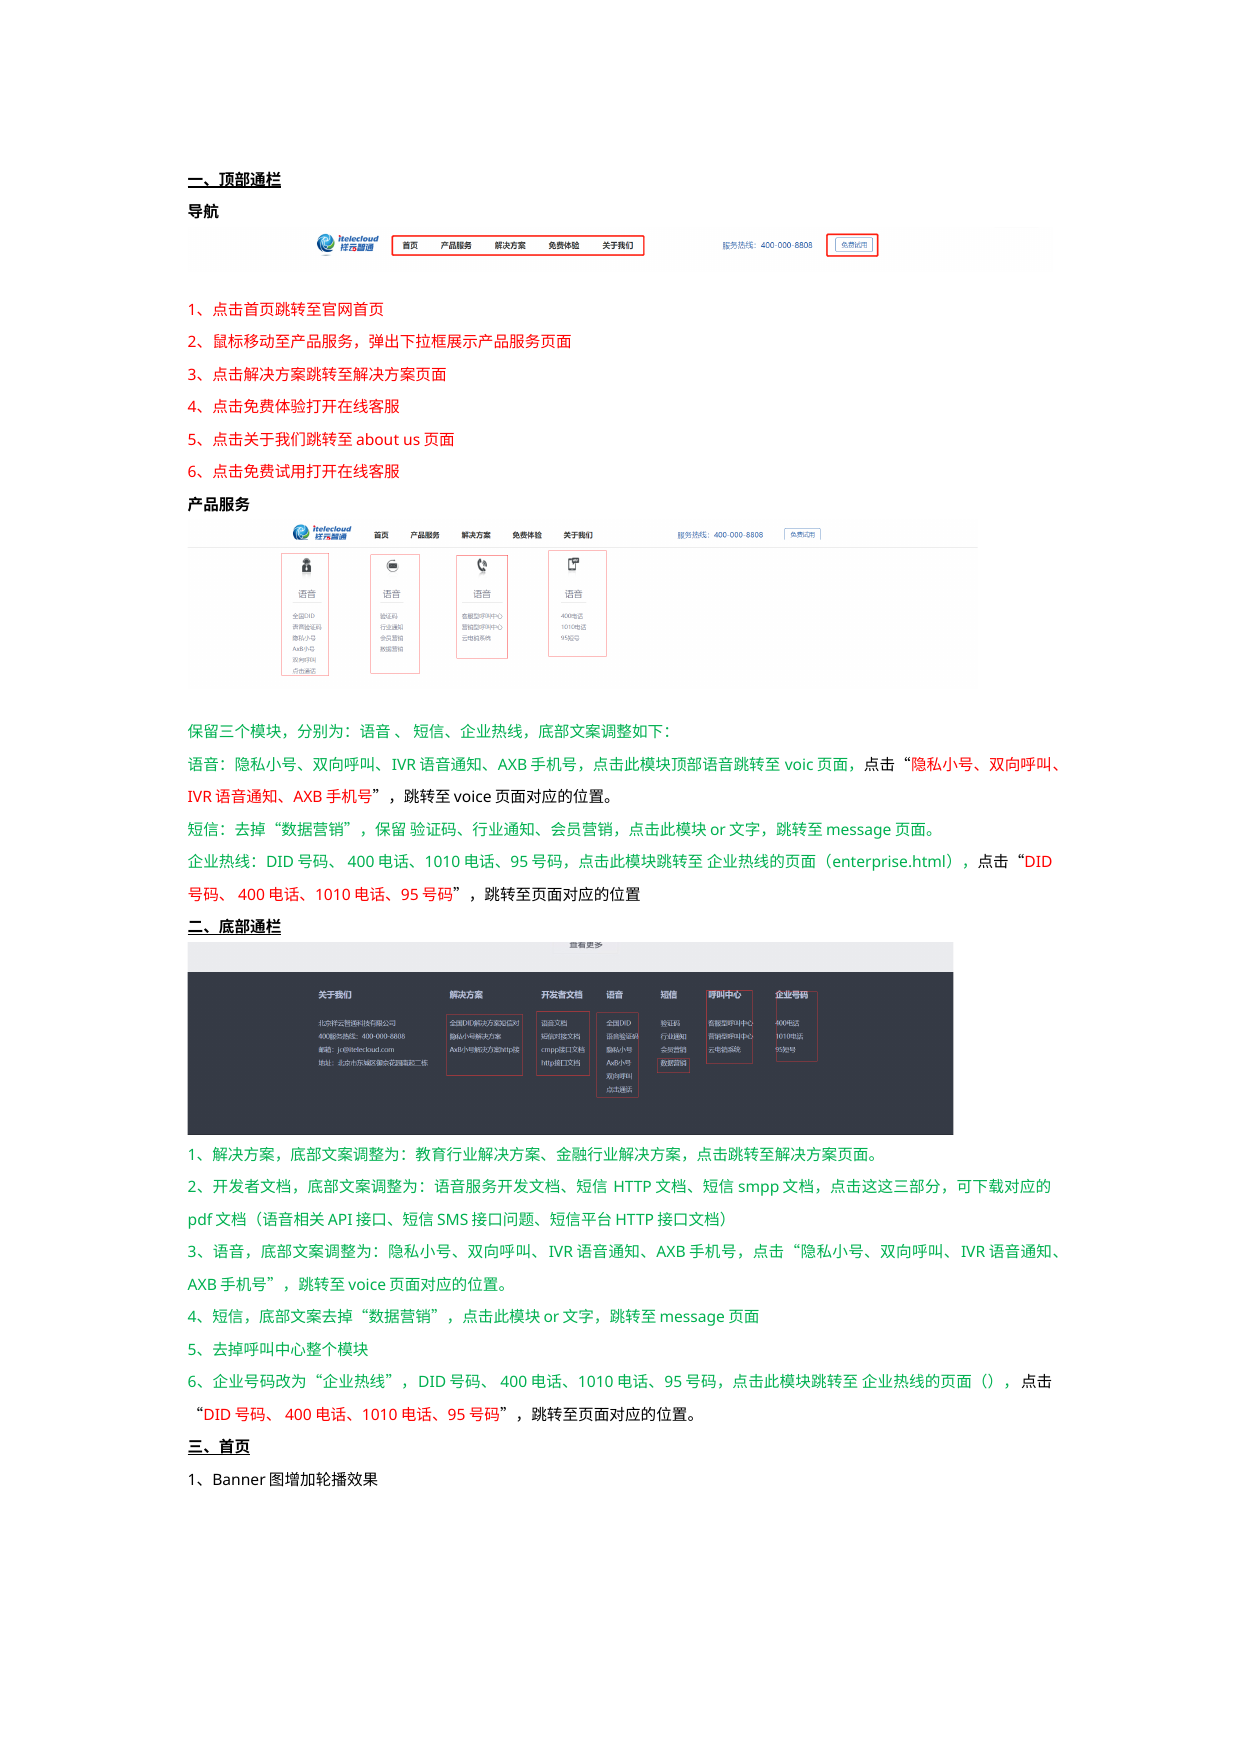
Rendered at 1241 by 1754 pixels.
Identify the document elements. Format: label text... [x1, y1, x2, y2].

text 三、首页 [187, 1429, 1053, 1462]
text 3、点击解决方案跳转至解决方案页面 [187, 357, 1053, 389]
text 二、底部通栏 [187, 909, 1053, 942]
text 短信：去掉“数据营销”，保留 验证码、行业通知、会员营销，点击此模块or文字，跳转至message页面。 [187, 812, 1053, 844]
text 导航 [187, 194, 1053, 227]
text 6、企业号码改为“企业热线”，DID号码、 400电话、1010电话、95号码，点击此模块跳转至 企业热线的页面（），点击“DID号码、 400电话、1010电话、95号码”，跳转至页面对应的位置。 [187, 1364, 1053, 1429]
text 2、鼠标移动至产品服务，弹出下拉框展示产品服务页面 [187, 324, 1053, 357]
text 4、点击免费体验打开在线客服 [187, 389, 1053, 422]
text 5、点击关于我们跳转至about us页面 [187, 422, 1053, 454]
text 企业热线：DID号码、 400电话、1010电话、95号码，点击此模块跳转至 企业热线的页面（enterprise.html），点击“DID号码、 400电话、1010电话、95号码”，跳转至页面对应的位置 [187, 844, 1053, 909]
text 2、开发者文档，底部文案调整为：语音服务开发文档、短信HTTP文档、短信smpp文档，点击这这三部分，可下载对应的pdf文档（语音相关API接口、短信SMS接口问题、短信平台HTTP接口文档） [187, 1169, 1053, 1234]
picture [187, 227, 1053, 272]
text 1、解决方案，底部文案调整为：教育行业解决方案、金融行业解决方案，点击跳转至解决方案页面。 [187, 1137, 1053, 1169]
text 产品服务 [187, 487, 1053, 519]
text 1、点击首页跳转至官网首页 [187, 292, 1053, 324]
text 1、Banner图增加轮播效果 [187, 1462, 1053, 1494]
picture [187, 942, 954, 1135]
picture [187, 519, 978, 689]
text 5、去掉呼叫中心整个模块 [187, 1332, 1053, 1364]
text 一、顶部通栏 [187, 162, 1053, 194]
text 4、短信，底部文案去掉“数据营销”，点击此模块or文字，跳转至message页面 [187, 1299, 1053, 1332]
text 语音：隐私小号、双向呼叫、IVR语音通知、AXB手机号，点击此模块顶部语音跳转至voic页面，点击“隐私小号、双向呼叫、IVR语音通知、AXB手机号”，跳转至voice页面对应的位置。 [187, 747, 1053, 812]
text 6、点击免费试用打开在线客服 [187, 454, 1053, 487]
text 保留三个模块，分别为：语音 、 短信、企业热线，底部文案调整如下： [187, 714, 1053, 747]
text 3、语音，底部文案调整为：隐私小号、双向呼叫、IVR语音通知、AXB手机号，点击“隐私小号、双向呼叫、IVR语音通知、AXB手机号”，跳转至voice页面对应的位置。 [187, 1234, 1053, 1299]
